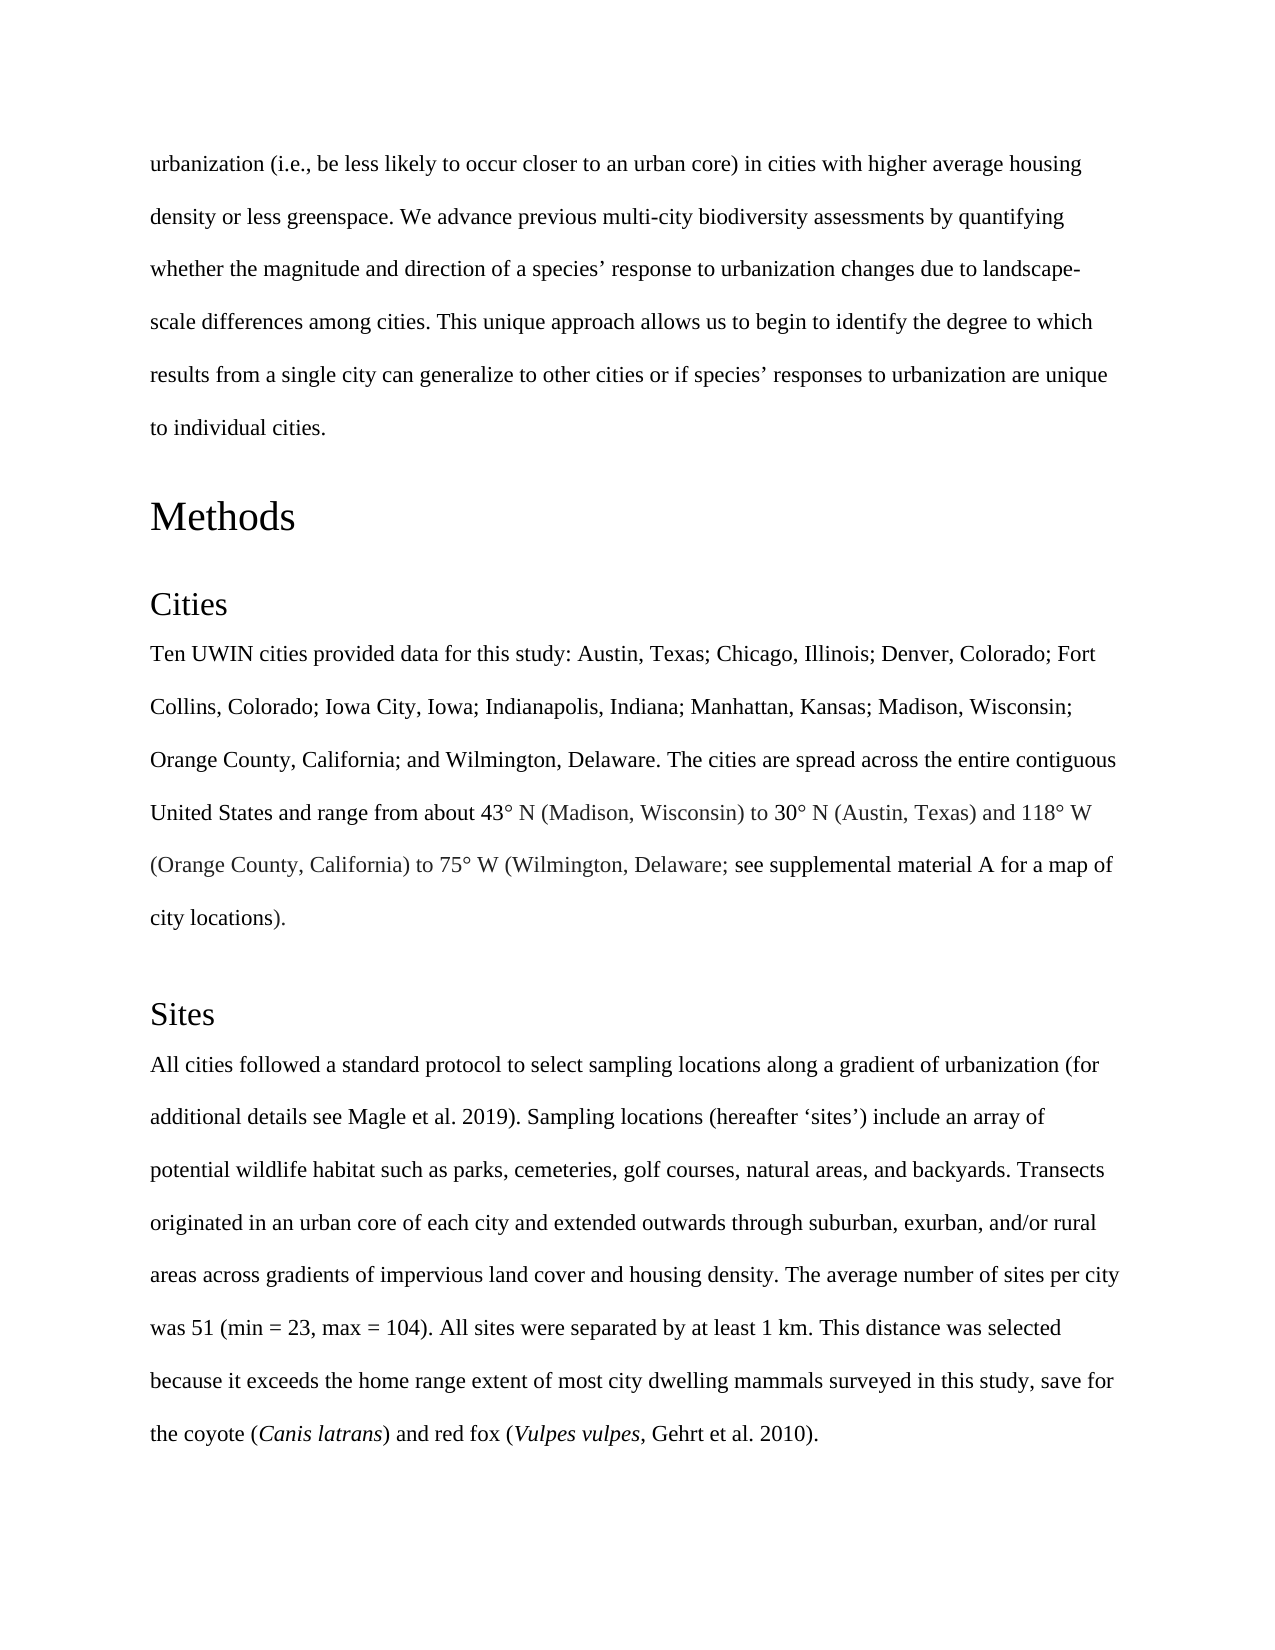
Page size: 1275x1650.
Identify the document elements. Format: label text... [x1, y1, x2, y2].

subtitle Methods [150, 491, 1125, 539]
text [150, 150, 1125, 440]
subtitle Sites [150, 994, 1125, 1032]
text All cities followed a standard protocol to select sampling locations along a gradient of urbanization (for additional details see Magle et al. 2019). Sampling locations (hereafter ‘sites’) include an array of potential wildlife habitat such as parks, cemeteries, golf courses, natural areas, and backyards. Transects originated in an urban core of each city and extended outwards through suburban, exurban, and/or rural areas across gradients of impervious land cover and housing density. The average number of sites per city was 51 (min = 23, max = 104). All sites were separated by at least 1 km. This distance was selected because it exceeds the home range extent of most city dwelling mammals surveyed in this study, save for the coyote (Canis latrans) and red fox (Vulpes vulpes, Gehrt et al. 2010). [150, 1051, 1125, 1446]
subtitle Cities [150, 584, 1125, 622]
text Ten UWIN cities provided data for this study: Austin, Texas; Chicago, Illinois; Denver, Colorado; Fort Collins, Colorado; Iowa City, Iowa; Indianapolis, Indiana; Manhattan, Kansas; Madison, Wisconsin; Orange County, California; and Wilmington, Delaware. The cities are spread across the entire contiguous United States and range from about 43° N (Madison, Wisconsin) to 30° N (Austin, Texas) and 118° W (Orange County, California) to 75° W (Wilmington, Delaware; see supplemental material A for a map of city locations). [150, 640, 1125, 930]
